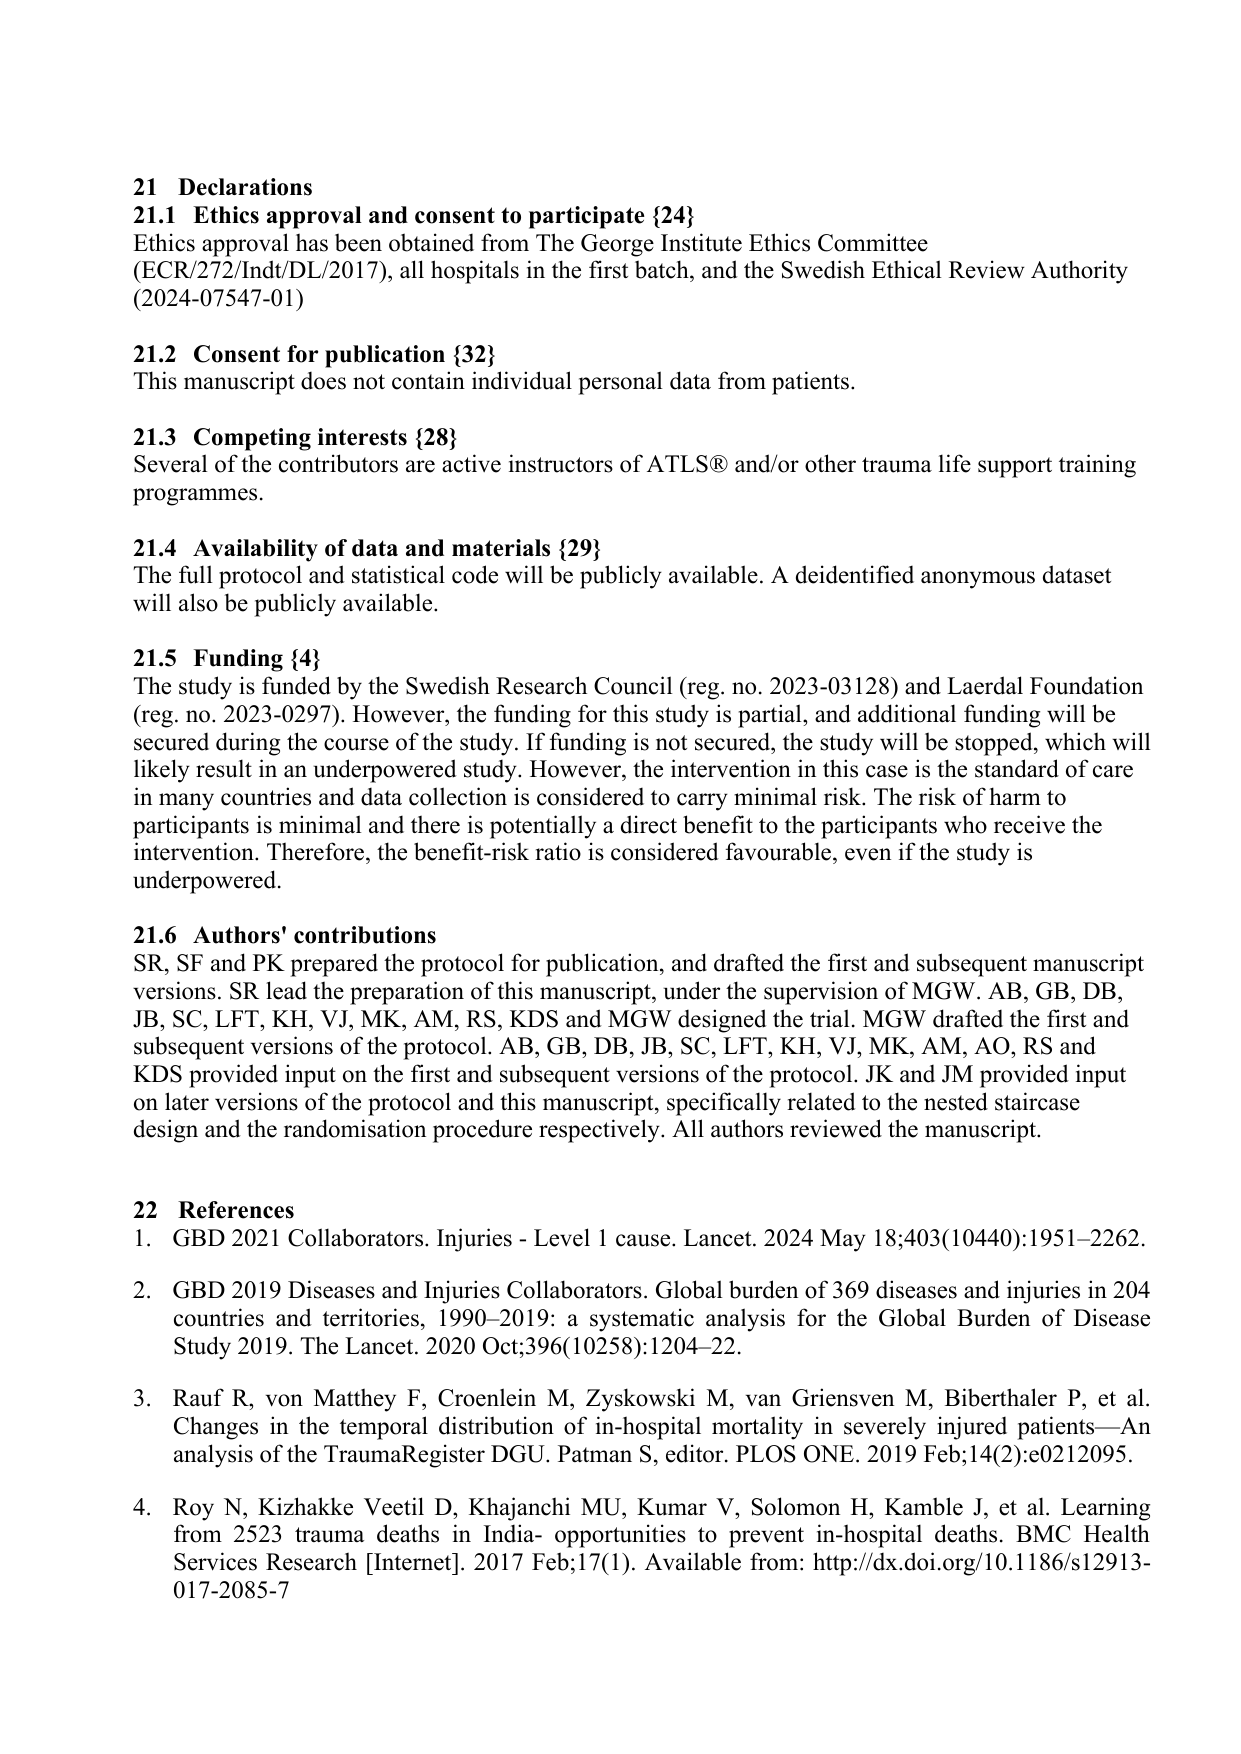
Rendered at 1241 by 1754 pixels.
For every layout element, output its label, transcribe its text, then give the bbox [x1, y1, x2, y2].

text This manuscript does not contain individual personal data from patients. [133, 367, 1152, 395]
subtitle Competing interests {28} [133, 423, 1152, 451]
subtitle Funding {4} [133, 644, 1152, 672]
subtitle Ethics approval and consent to participate {24} [133, 201, 1152, 229]
subtitle Consent for publication {32} [133, 340, 1152, 367]
text 4. Roy N, Kizhakke Veetil D, Khajanchi MU, Kumar V, Solomon H, Kamble J, et al. Learning from 2523 trauma deaths in India- opportunities to prevent in-hospital deaths. BMC Health Services Research [Internet]. 2017 Feb;17(1). Available from: http://dx.doi.org/10.1186/s12913-017-2085-7 [133, 1493, 1152, 1603]
subtitle Availability of data and materials {29} [133, 534, 1152, 561]
subtitle Declarations [133, 173, 1152, 201]
text 2. GBD 2019 Diseases and Injuries Collaborators. Global burden of 369 diseases and injuries in 204 countries and territories, 1990–2019: a systematic analysis for the Global Burden of Disease Study 2019. The Lancet. 2020 Oct;396(10258):1204–22. [133, 1276, 1152, 1359]
text 1. GBD 2021 Collaborators. Injuries - Level 1 cause. Lancet. 2024 May 18;403(10440):1951–2262. [133, 1224, 1152, 1251]
text 3. Rauf R, von Matthey F, Croenlein M, Zyskowski M, van Griensven M, Biberthaler P, et al. Changes in the temporal distribution of in-hospital mortality in severely injured patients—An analysis of the TraumaRegister DGU. Patman S, editor. PLOS ONE. 2019 Feb;14(2):e0212095. [133, 1384, 1152, 1468]
subtitle References [133, 1196, 1152, 1224]
subtitle Authors' contributions [133, 922, 1152, 949]
text The full protocol and statistical code will be publicly available. A deidentified anonymous dataset will also be publicly available. [133, 561, 1152, 617]
text SR, SF and PK prepared the protocol for publication, and drafted the first and subsequent manuscript versions. SR lead the preparation of this manuscript, under the supervision of MGW. AB, GB, DB, JB, SC, LFT, KH, VJ, MK, AM, RS, KDS and MGW designed the trial. MGW drafted the first and subsequent versions of the protocol. AB, GB, DB, JB, SC, LFT, KH, VJ, MK, AM, AO, RS and KDS provided input on the first and subsequent versions of the protocol. JK and JM provided input on later versions of the protocol and this manuscript, specifically related to the nested staircase design and the randomisation procedure respectively. All authors reviewed the manuscript. [133, 949, 1152, 1143]
text The study is funded by the Swedish Research Council (reg. no. 2023-03128) and Laerdal Foundation (reg. no. 2023-0297). However, the funding for this study is partial, and additional funding will be secured during the course of the study. If funding is not secured, the study will be stopped, which will likely result in an underpowered study. However, the intervention in this case is the standard of care in many countries and data collection is considered to carry minimal risk. The risk of harm to participants is minimal and there is potentially a direct benefit to the participants who receive the intervention. Therefore, the benefit-risk ratio is considered favourable, even if the study is underpowered. [133, 672, 1152, 894]
text Ethics approval has been obtained from The George Institute Ethics Committee (ECR/272/Indt/DL/2017), all hospitals in the first batch, and the Swedish Ethical Review Authority (2024-07547-01) [133, 229, 1152, 312]
text Several of the contributors are active instructors of ATLS® and/or other trauma life support training programmes. [133, 451, 1152, 506]
